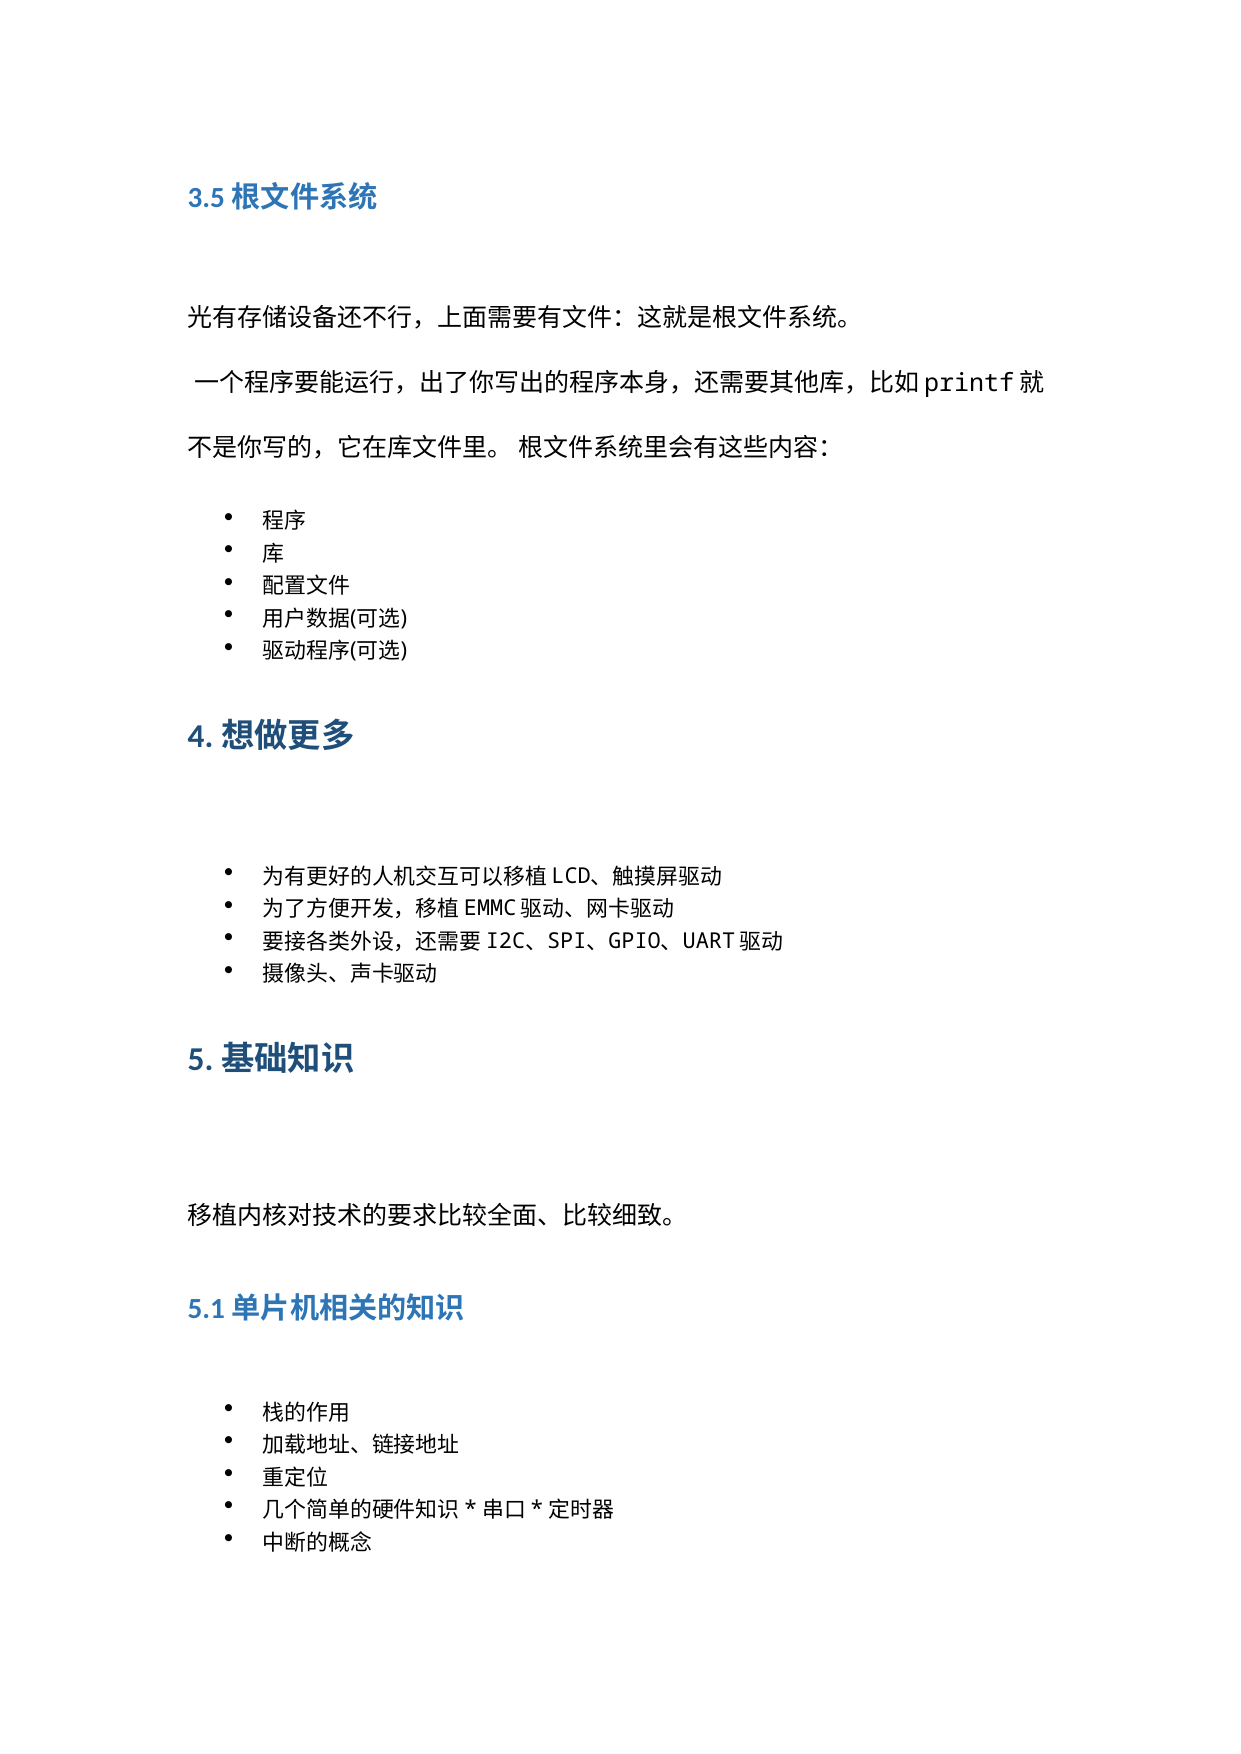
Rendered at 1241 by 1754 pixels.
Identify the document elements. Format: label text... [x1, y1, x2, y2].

list 程序 [225, 503, 1053, 535]
list 要接各类外设，还需要I2C、SPI、GPIO、UART驱动 [225, 923, 1053, 956]
list 驱动程序(可选) [225, 633, 1053, 665]
list 配置文件 [225, 568, 1053, 600]
list 用户数据(可选) [225, 600, 1053, 633]
list 重定位 [225, 1459, 1053, 1492]
list 摄像头、声卡驱动 [225, 956, 1053, 988]
list 几个简单的硬件知识 * 串口 * 定时器 [225, 1492, 1053, 1524]
list 加载地址、链接地址 [225, 1427, 1053, 1459]
list 为有更好的人机交互可以移植LCD、触摸屏驱动 [225, 858, 1053, 891]
text 移植内核对技术的要求比较全面、比较细致。 [187, 1181, 1053, 1246]
subtitle 5.1 单片机相关的知识 [187, 1273, 1053, 1338]
list 中断的概念 [225, 1524, 1053, 1557]
subtitle 5. 基础知识 [187, 1024, 1053, 1089]
list 栈的作用 [225, 1394, 1053, 1427]
list 为了方便开发，移植EMMC驱动、网卡驱动 [225, 891, 1053, 923]
subtitle 3.5 根文件系统 [187, 162, 1053, 227]
list 库 [225, 535, 1053, 568]
subtitle 4. 想做更多 [187, 701, 1053, 766]
text 光有存储设备还不行，上面需要有文件：这就是根文件系统。 一个程序要能运行，出了你写出的程序本身，还需要其他库，比如printf就不是你写的，它在库文件里。 根文件系统里会有这些内容： [187, 283, 1053, 478]
